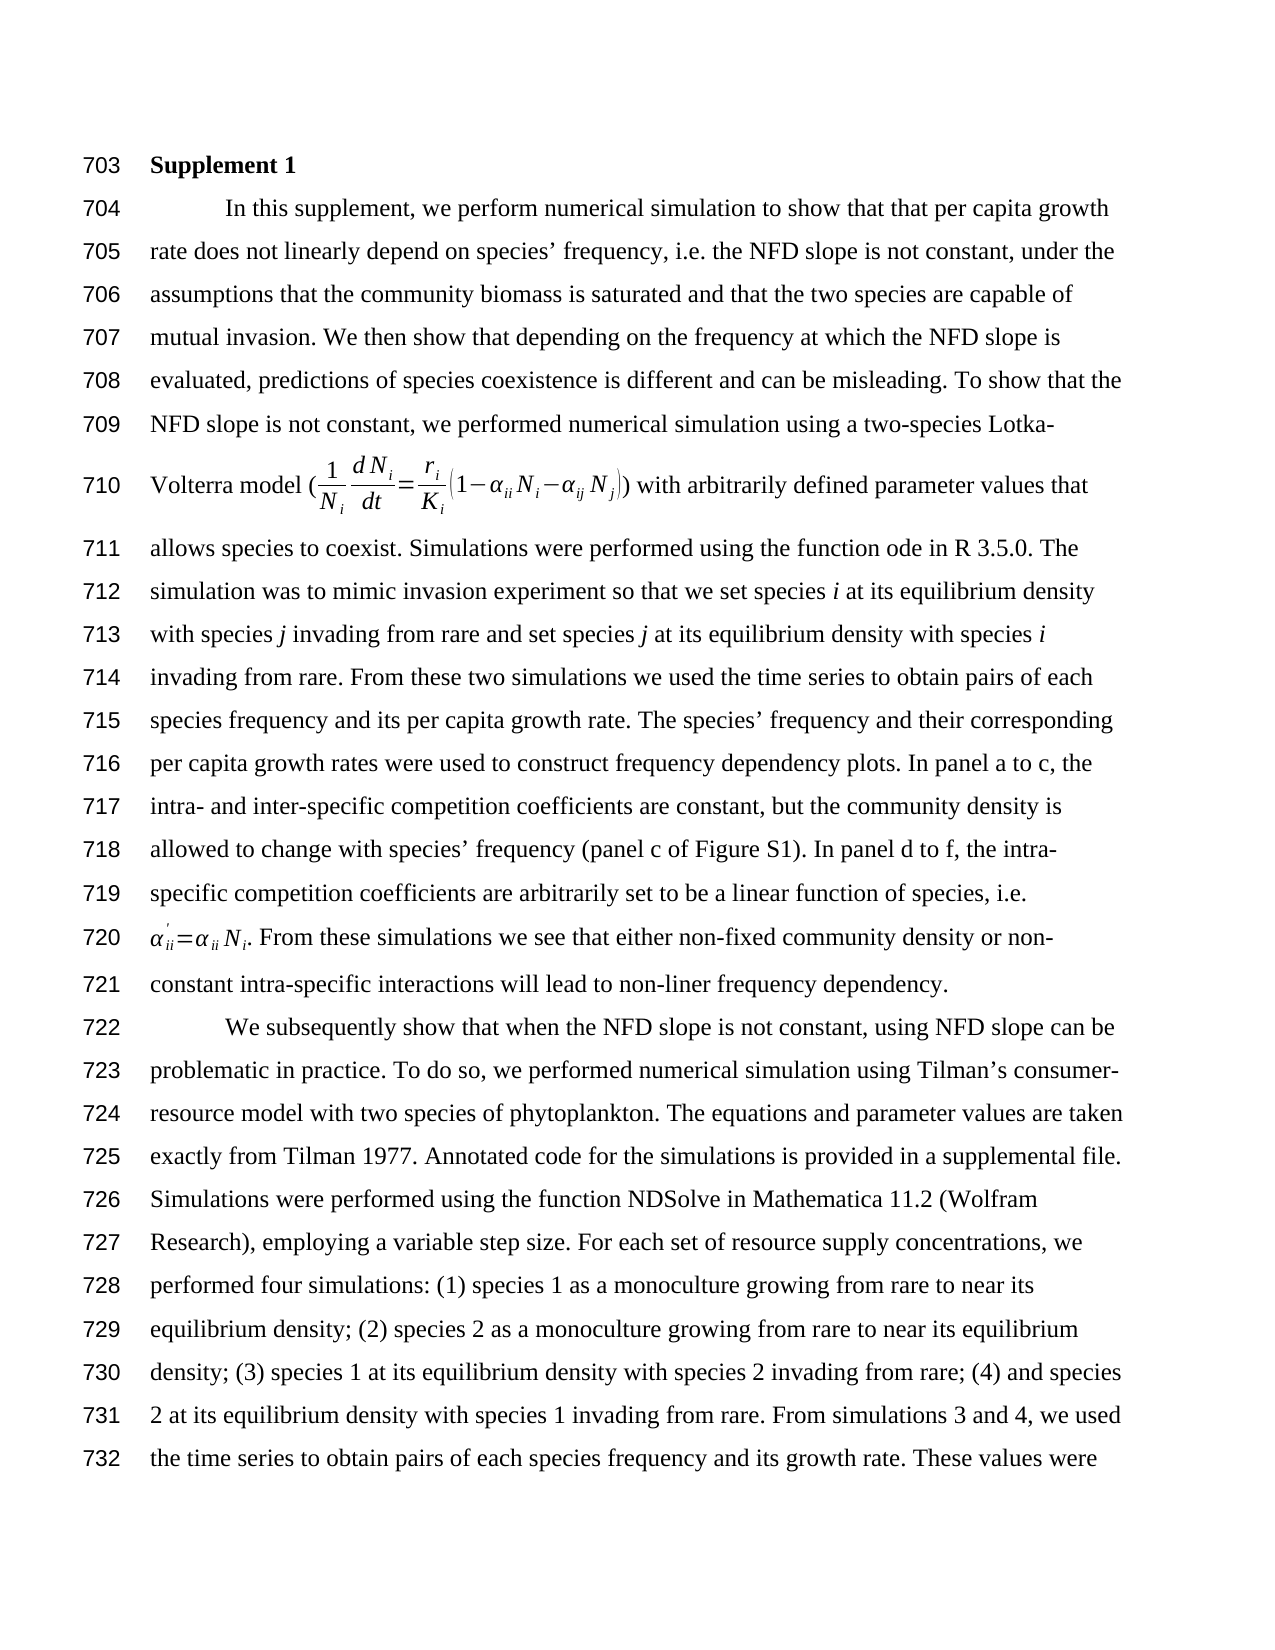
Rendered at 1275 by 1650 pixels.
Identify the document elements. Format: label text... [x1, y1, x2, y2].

text In this supplement, we perform numerical simulation to show that that per capita growth rate does not linearly depend on species’ frequency, i.e. the NFD slope is not constant, under the assumptions that the community biomass is saturated and that the two species are capable of mutual invasion. We then show that depending on the frequency at which the NFD slope is evaluated, predictions of species coexistence is different and can be misleading. To show that the NFD slope is not constant, we performed numerical simulation using a two-species Lotka-Volterra model () with arbitrarily defined parameter values that allows species to coexist. Simulations were performed using the function ode in R 3.5.0. The simulation was to mimic invasion experiment so that we set species i at its equilibrium density with species j invading from rare and set species j at its equilibrium density with species i invading from rare. From these two simulations we used the time series to obtain pairs of each species frequency and its per capita growth rate. The species’ frequency and their corresponding per capita growth rates were used to construct frequency dependency plots. In panel a to c, the intra- and inter-specific competition coefficients are constant, but the community density is allowed to change with species’ frequency (panel c of Figure S1). In panel d to f, the intra-specific competition coefficients are arbitrarily set to be a linear function of species, i.e. . From these simulations we see that either non-fixed community density or non-constant intra-specific interactions will lead to non-liner frequency dependency. [150, 193, 1125, 997]
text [150, 1012, 1125, 1472]
text Supplement 1 [150, 150, 1125, 179]
